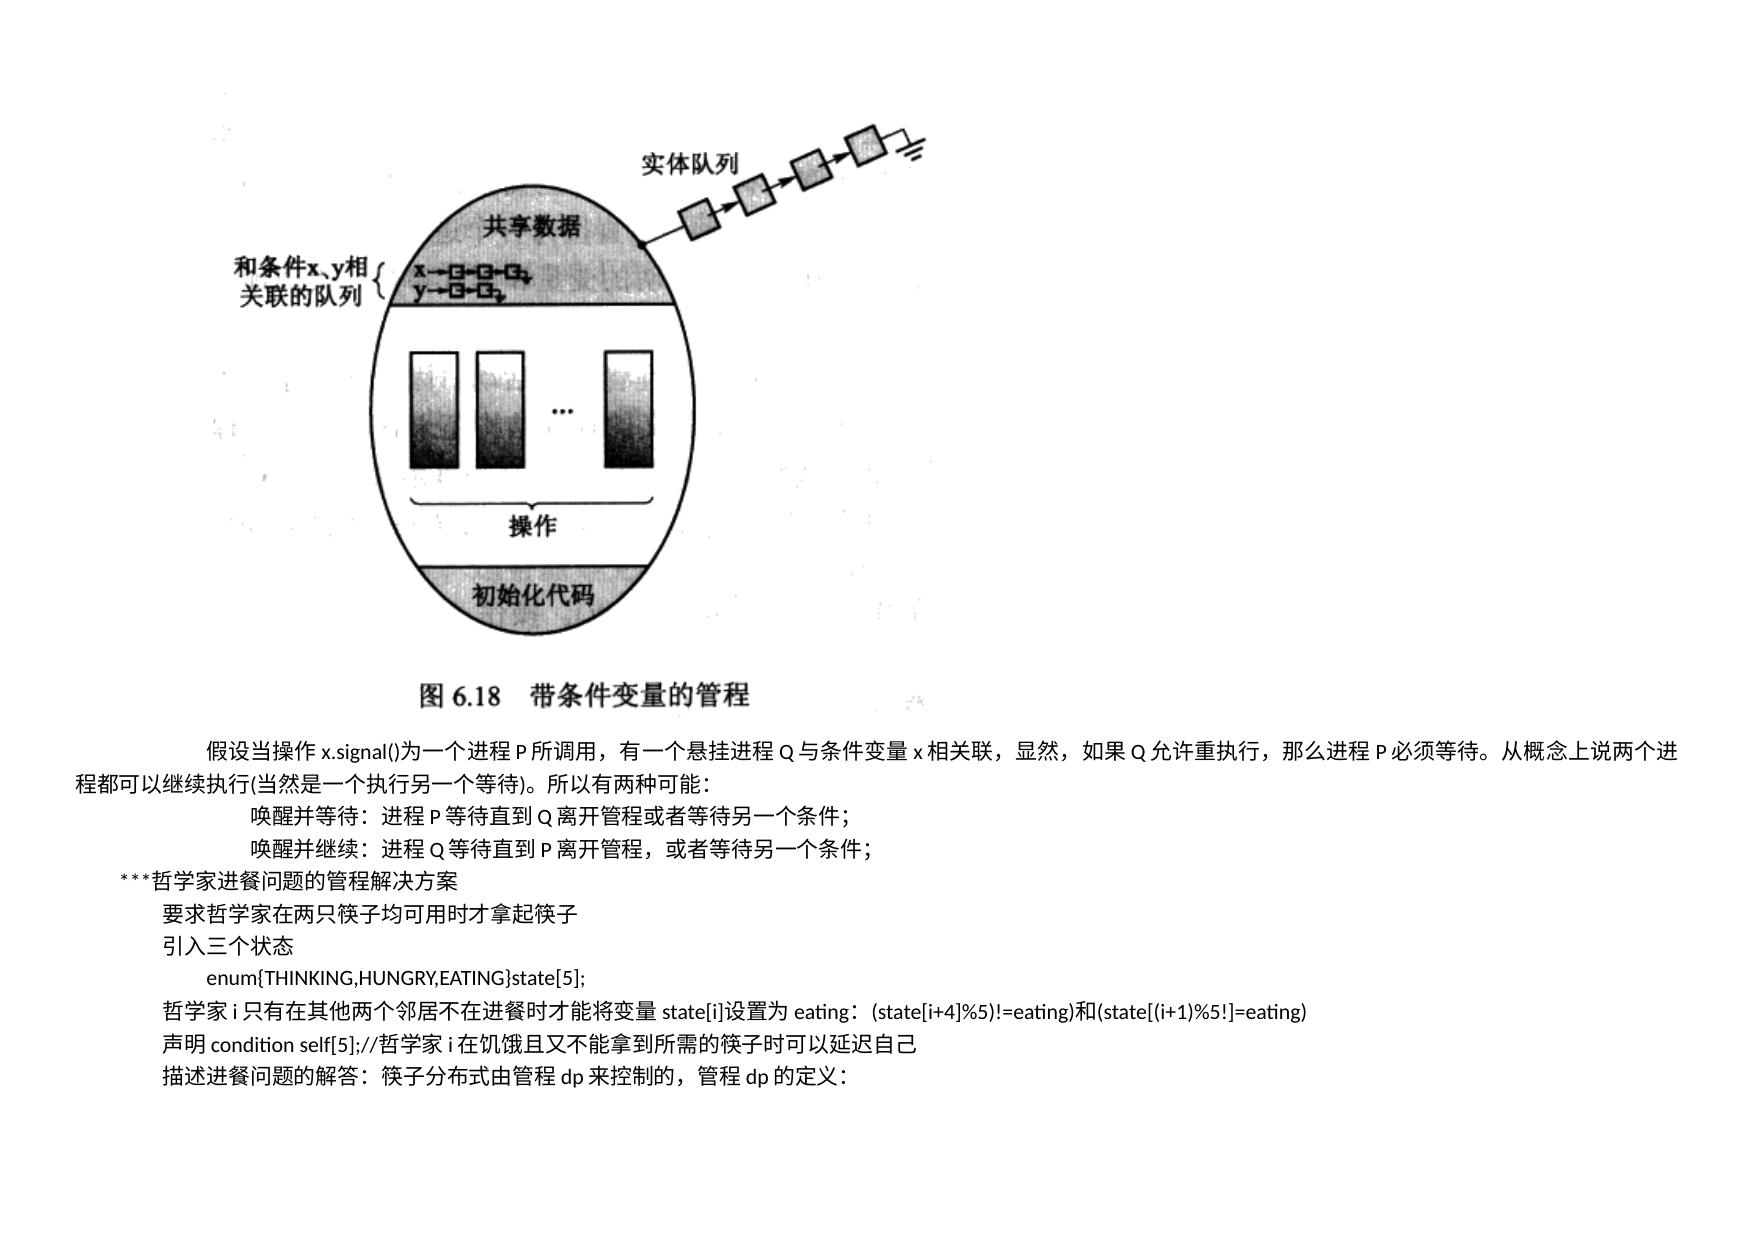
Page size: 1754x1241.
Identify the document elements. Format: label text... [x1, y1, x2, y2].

text 描述进餐问题的解答：筷子分布式由管程dp来控制的，管程dp的定义： [75, 1059, 1679, 1091]
text 哲学家i只有在其他两个邻居不在进餐时才能将变量state[i]设置为eating：(state[i+4]%5)!=eating)和(state[(i+1)%5!]=eating) [75, 994, 1679, 1026]
text 唤醒并等待：进程P等待直到Q离开管程或者等待另一个条件； [206, 799, 1679, 831]
text ***哲学家进餐问题的管程解决方案 [75, 864, 1679, 896]
text 要求哲学家在两只筷子均可用时才拿起筷子 [75, 896, 1679, 929]
text enum{THINKING,HUNGRY,EATING}state[5]; [75, 961, 1679, 994]
text 引入三个状态 [75, 929, 1679, 961]
text 唤醒并继续：进程Q等待直到P离开管程，或者等待另一个条件； [162, 831, 1679, 864]
text 声明condition self[5];//哲学家i在饥饿且又不能拿到所需的筷子时可以延迟自己 [75, 1026, 1679, 1059]
text 假设当操作x.signal()为一个进程P所调用，有一个悬挂进程Q与条件变量x相关联，显然，如果Q允许重执行，那么进程P必须等待。从概念上说两个进程都可以继续执行(当然是一个执行另一个等待)。所以有两种可能： [75, 734, 1679, 799]
